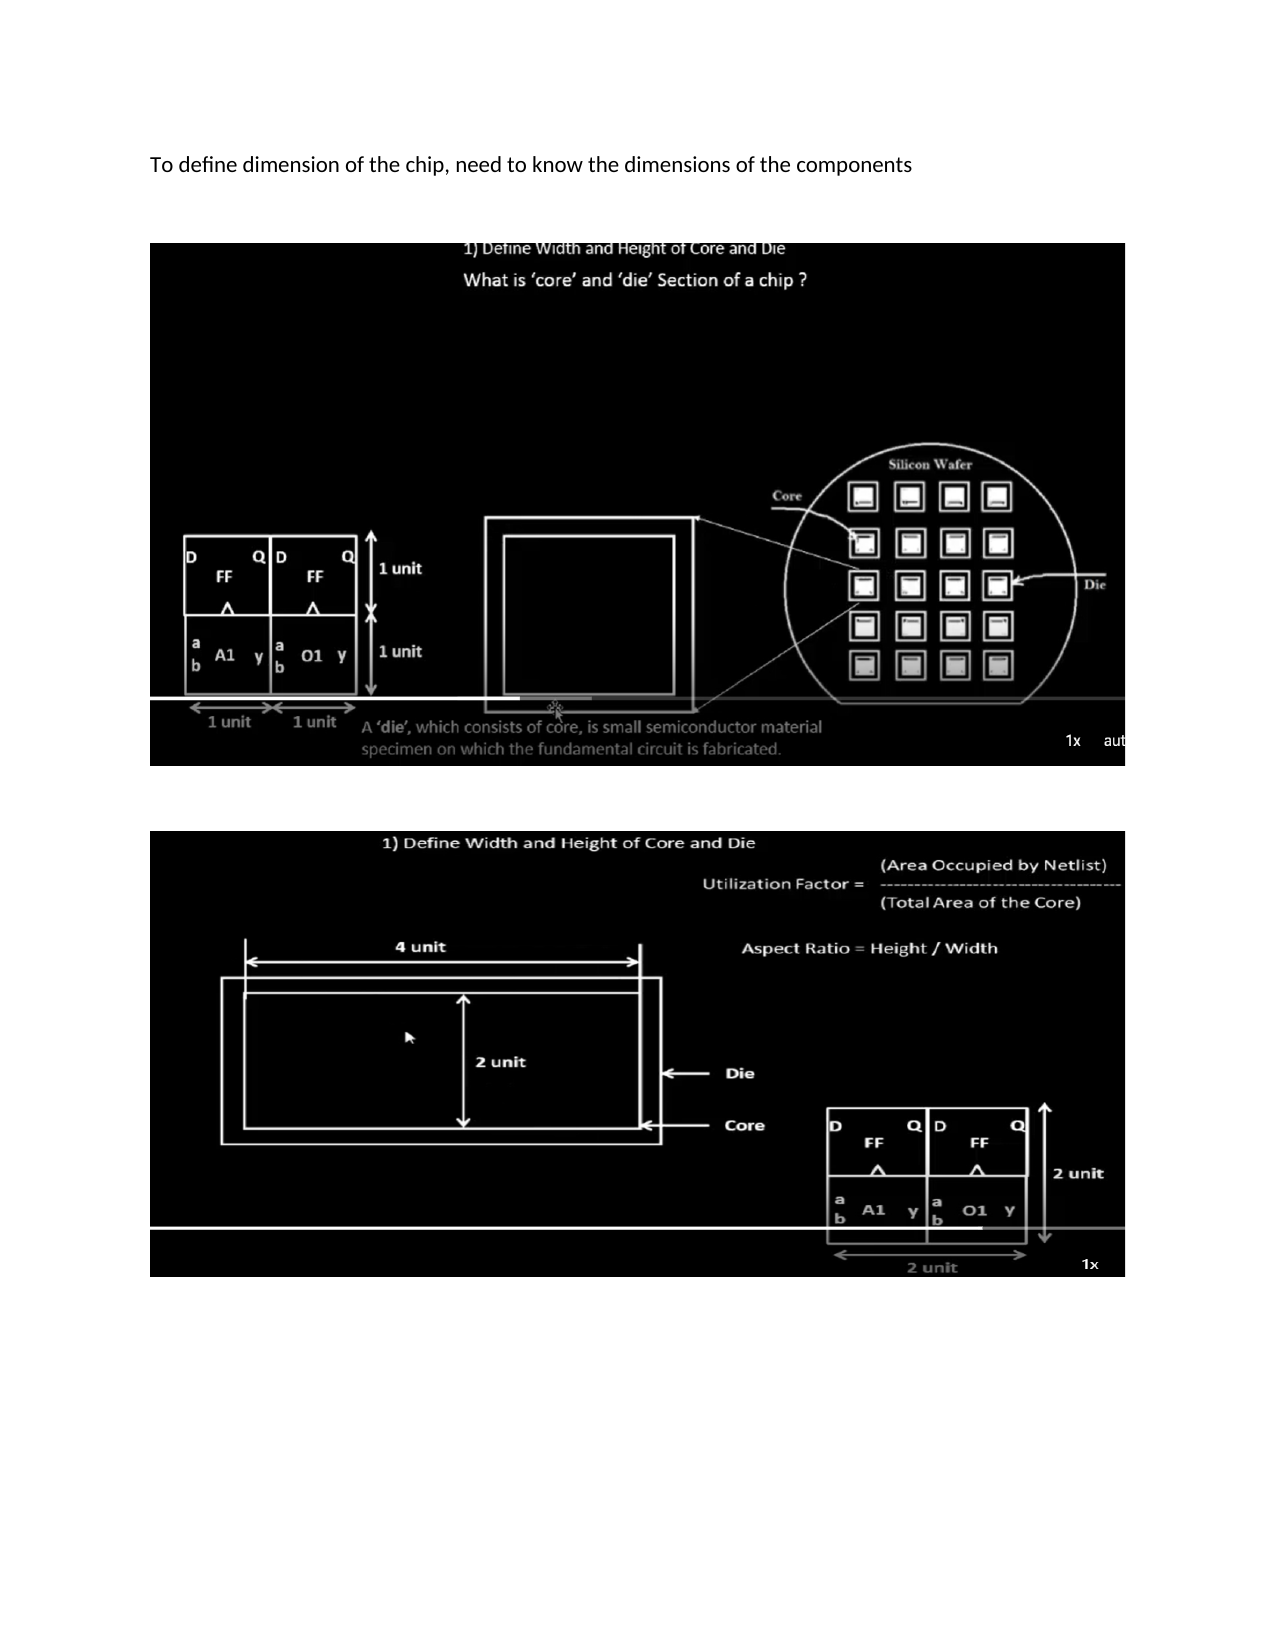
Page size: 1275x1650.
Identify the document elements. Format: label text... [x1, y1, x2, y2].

picture [150, 243, 1125, 766]
text To define dimension of the chip, need to know the dimensions of the components [150, 150, 1125, 178]
picture [150, 831, 1125, 1277]
